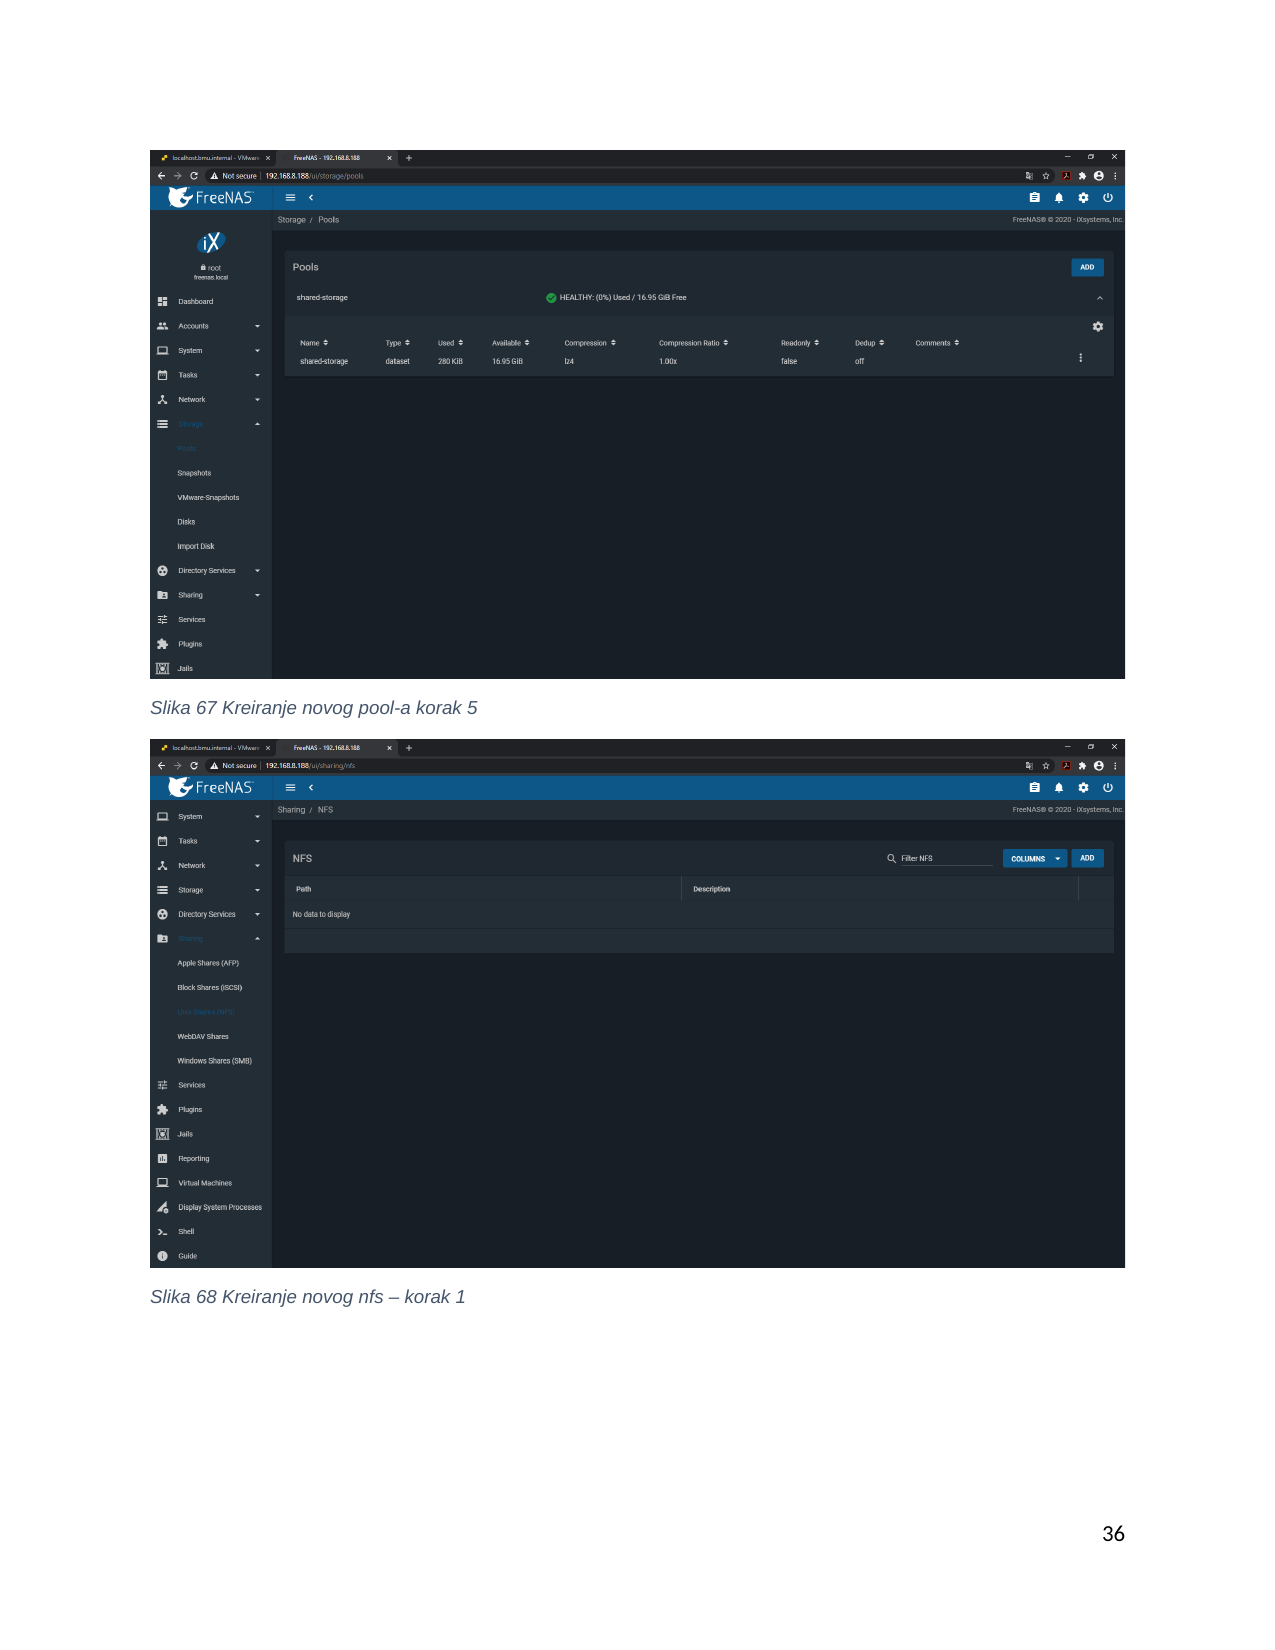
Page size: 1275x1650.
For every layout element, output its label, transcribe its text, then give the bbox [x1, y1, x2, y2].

text Slika 67 Kreiranje novog pool-a korak 5 [150, 697, 1125, 718]
text Slika 68 Kreiranje novog nfs – korak 1 [150, 1286, 1125, 1308]
picture [150, 150, 1125, 679]
picture [150, 739, 1125, 1268]
